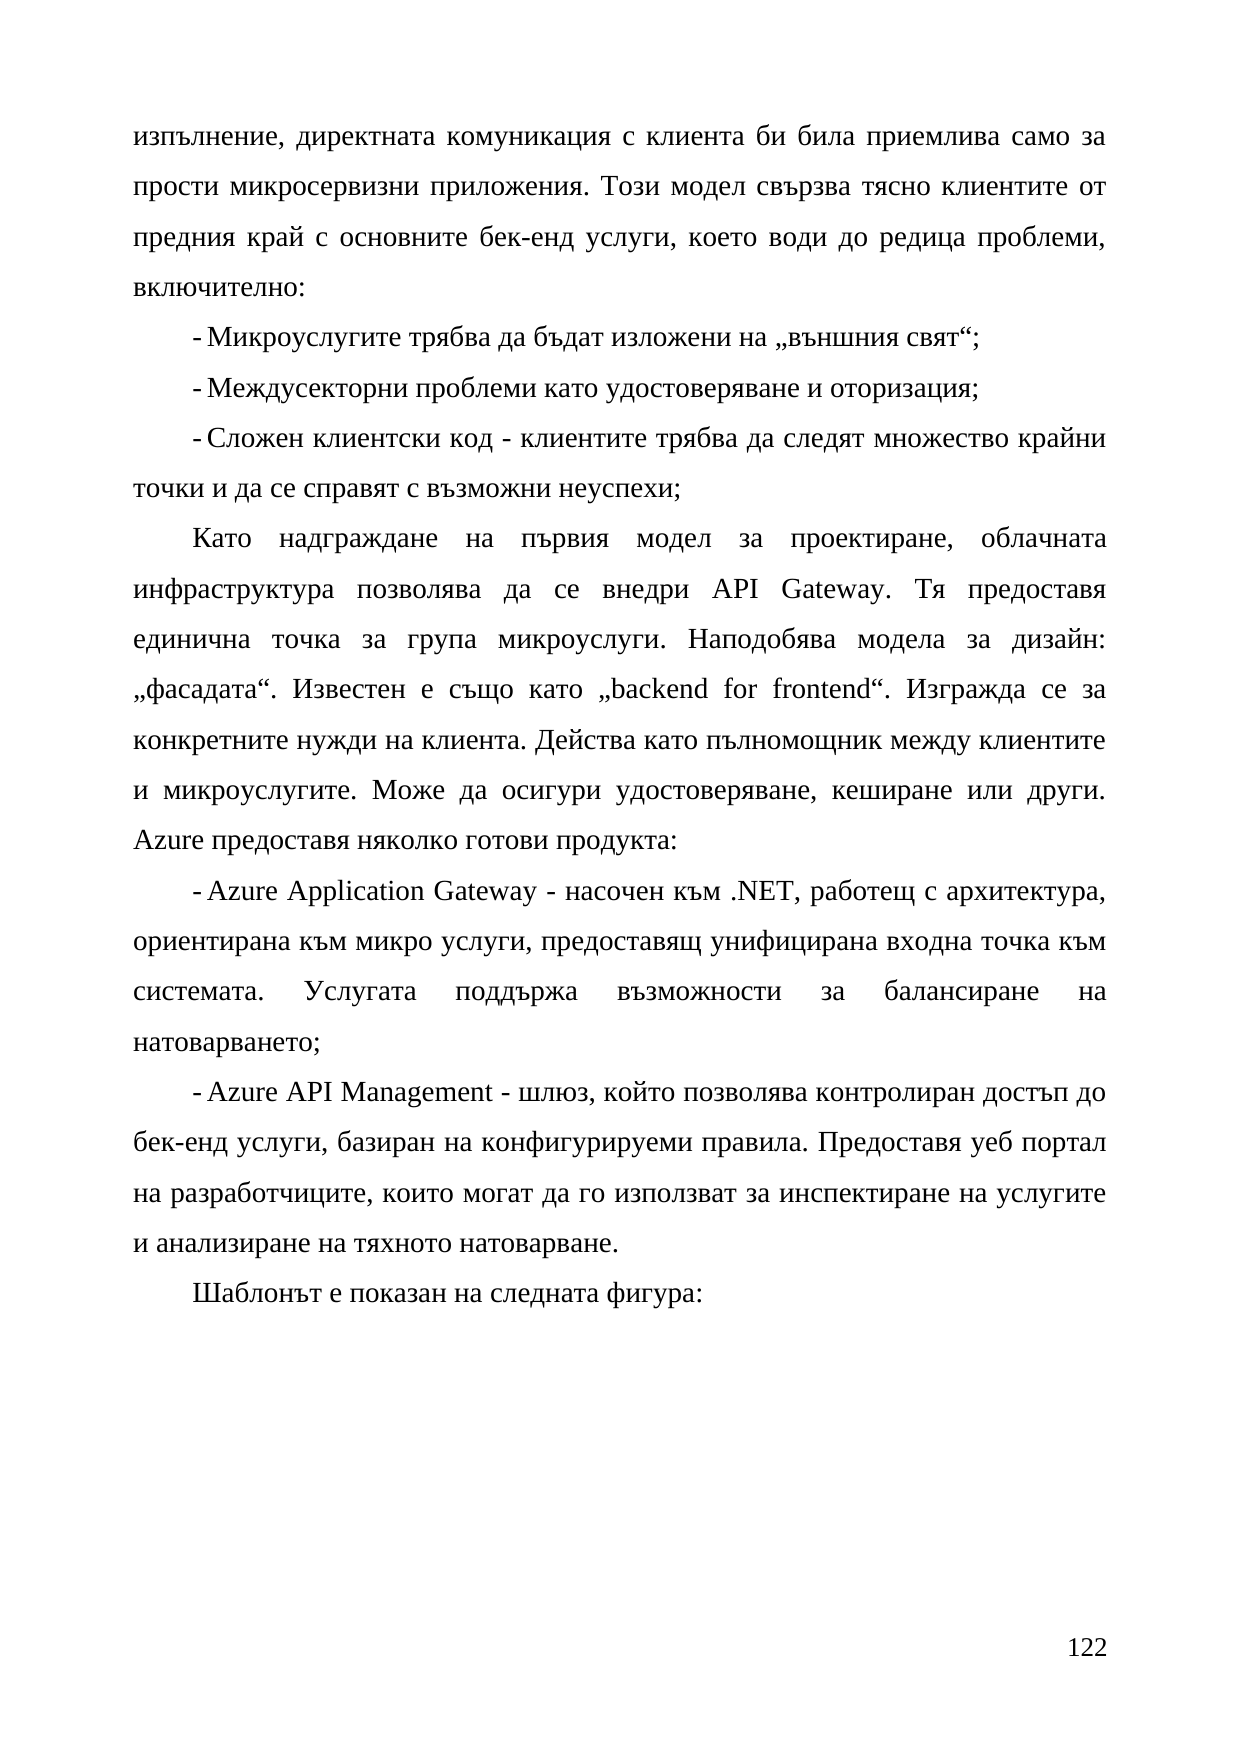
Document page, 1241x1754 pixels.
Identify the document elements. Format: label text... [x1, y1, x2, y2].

text Като надграждане на първия модел за проектиране, облачната инфраструктура позволява да се внедри API Gateway. Тя предоставя единична точка за група микроуслуги. Наподобява модела за дизайн: „фасадата“. Известен е също като „backend for frontend“. Изгражда се за конкретните нужди на клиента. Действа като пълномощник между клиентите и микроуслугите. Може да осигури удостоверяване, кеширане или други. Azure предоставя няколко готови продукта: [133, 521, 1107, 856]
text - Микроуслугите трябва да бъдат изложени на „външния свят“; [133, 319, 1107, 353]
text - Azure API Management - шлюз, който позволява контролиран достъп до бек-енд услуги, базиран на конфигурируеми правила. Предоставя уеб портал на разработчиците, които могат да го използват за инспектиране на услугите и анализиране на тяхното натоварване. [133, 1074, 1107, 1258]
text - Azure Application Gateway - насочен към .NET, работещ с архитектура, ориентирана към микро услуги, предоставящ унифицирана входна точка към системата. Услугата поддържа възможности за балансиране на натоварването; [133, 873, 1107, 1057]
text - Междусекторни проблеми като удостоверяване и оторизация; [133, 370, 1107, 403]
text Шаблонът е показан на следната фигура: [133, 1275, 1107, 1309]
text - Сложен клиентски код - клиентите трябва да следят множество крайни точки и да се справят с възможни неуспехи; [133, 420, 1107, 504]
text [133, 118, 1107, 303]
